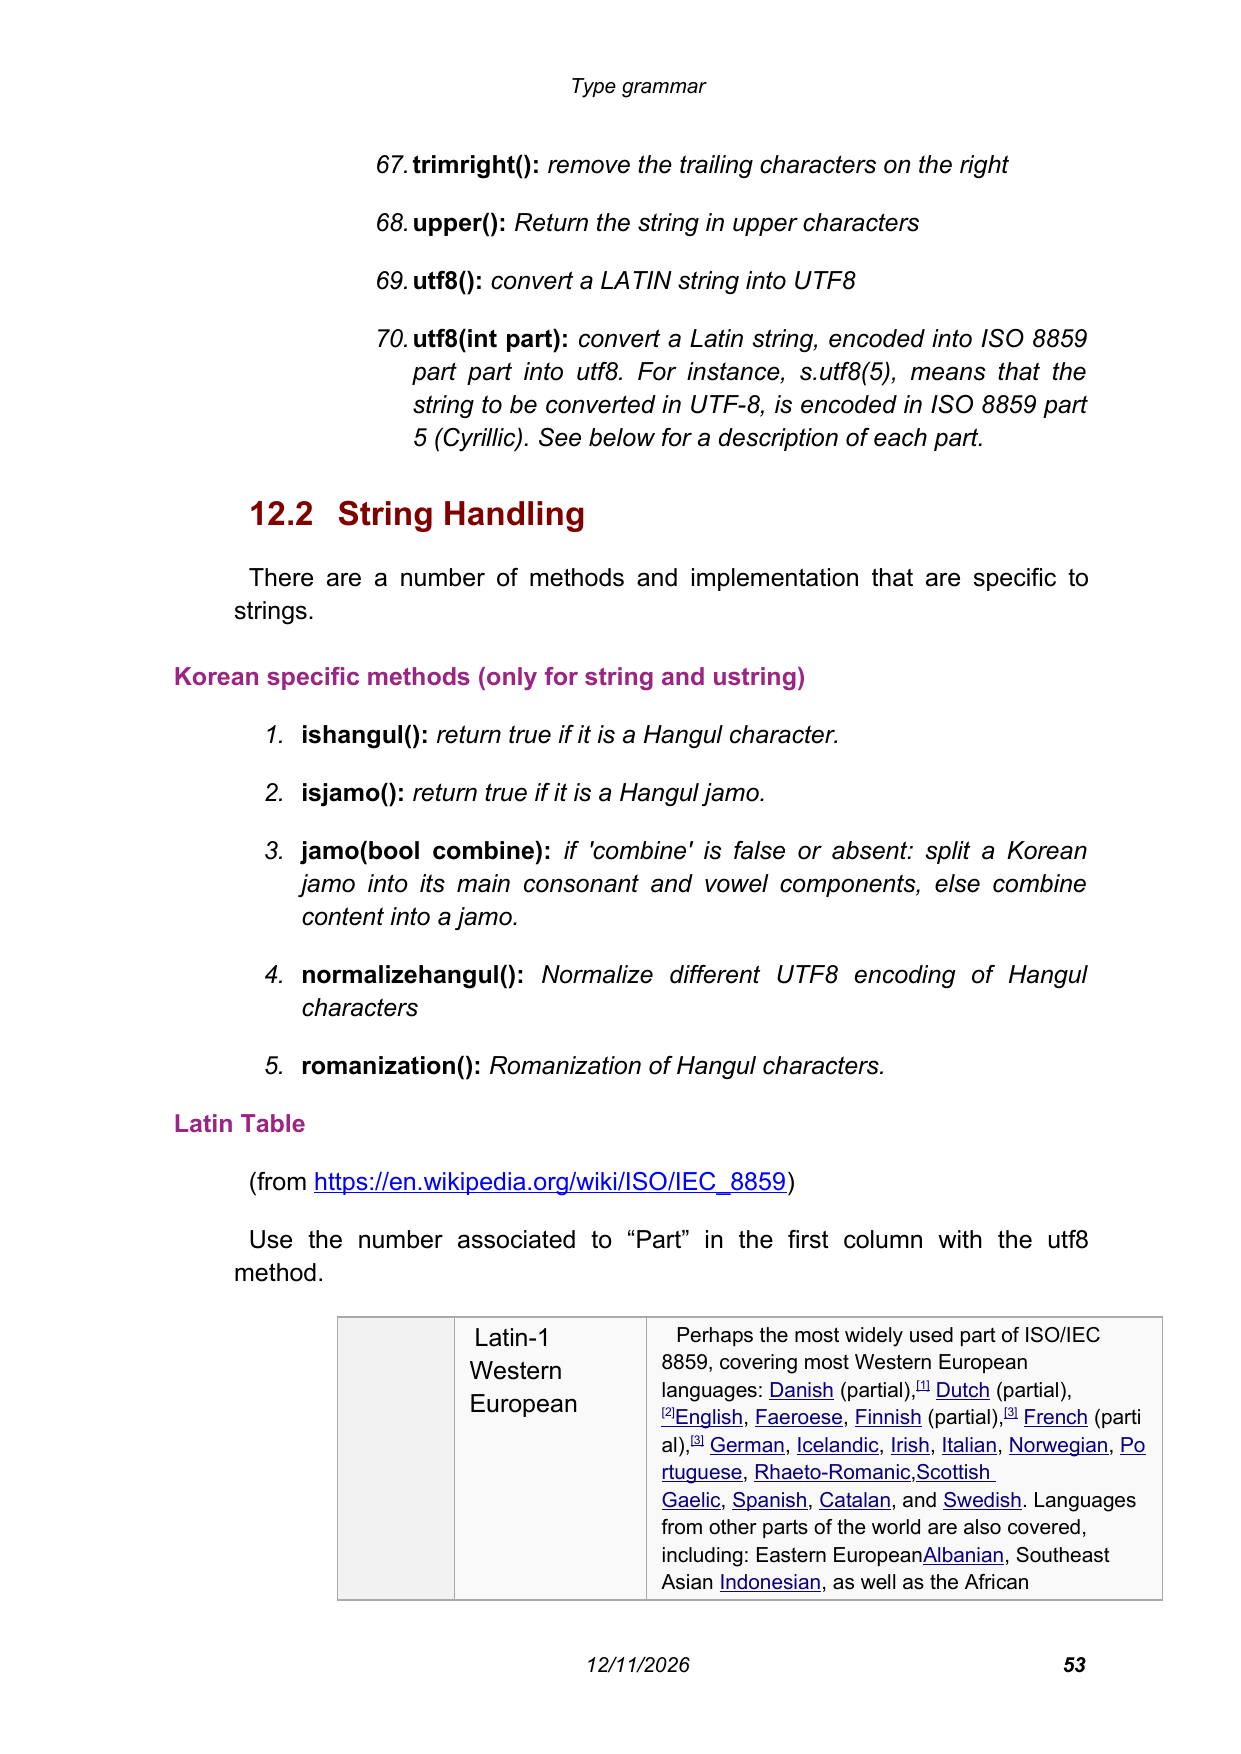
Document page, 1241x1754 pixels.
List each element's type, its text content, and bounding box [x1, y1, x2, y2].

list normalizehangul(): Normalize different UTF8 encoding of Hangul characters [263, 960, 1090, 1022]
text There are a number of methods and implementation that are specific to strings. [234, 563, 1090, 624]
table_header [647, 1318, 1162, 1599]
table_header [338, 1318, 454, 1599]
subtitle Korean specific methods (only for string and ustring) [174, 662, 1090, 691]
text (from https://en.wikipedia.org/wiki/ISO/IEC_8859) [234, 1167, 1090, 1196]
list utf8(int part): convert a Latin string, encoded into ISO 8859 part part into utf8. For instance, s.utf8(5), means that the string to be converted in UTF-8, is encoded in ISO 8859 part 5 (Cyrillic). See below for a description of each part. [375, 324, 1090, 452]
list utf8(): convert a LATIN string into UTF8 [375, 266, 1090, 295]
text Use the number associated to “Part” in the first column with the utf8 method. [234, 1225, 1090, 1287]
list upper(): Return the string in upper characters [375, 208, 1090, 237]
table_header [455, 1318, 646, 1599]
list ishangul(): return true if it is a Hangul character. [263, 720, 1090, 749]
list jamo(bool combine): if 'combine' is false or absent: split a Korean jamo into its main consonant and vowel components, else combine content into a jamo. [263, 836, 1090, 931]
list trimright(): remove the trailing characters on the right [375, 150, 1090, 179]
subtitle String Handling [234, 494, 1090, 532]
subtitle Latin Table [174, 1109, 1090, 1138]
list romanization(): Romanization of Hangul characters. [263, 1051, 1090, 1080]
list isjamo(): return true if it is a Hangul jamo. [263, 778, 1090, 807]
